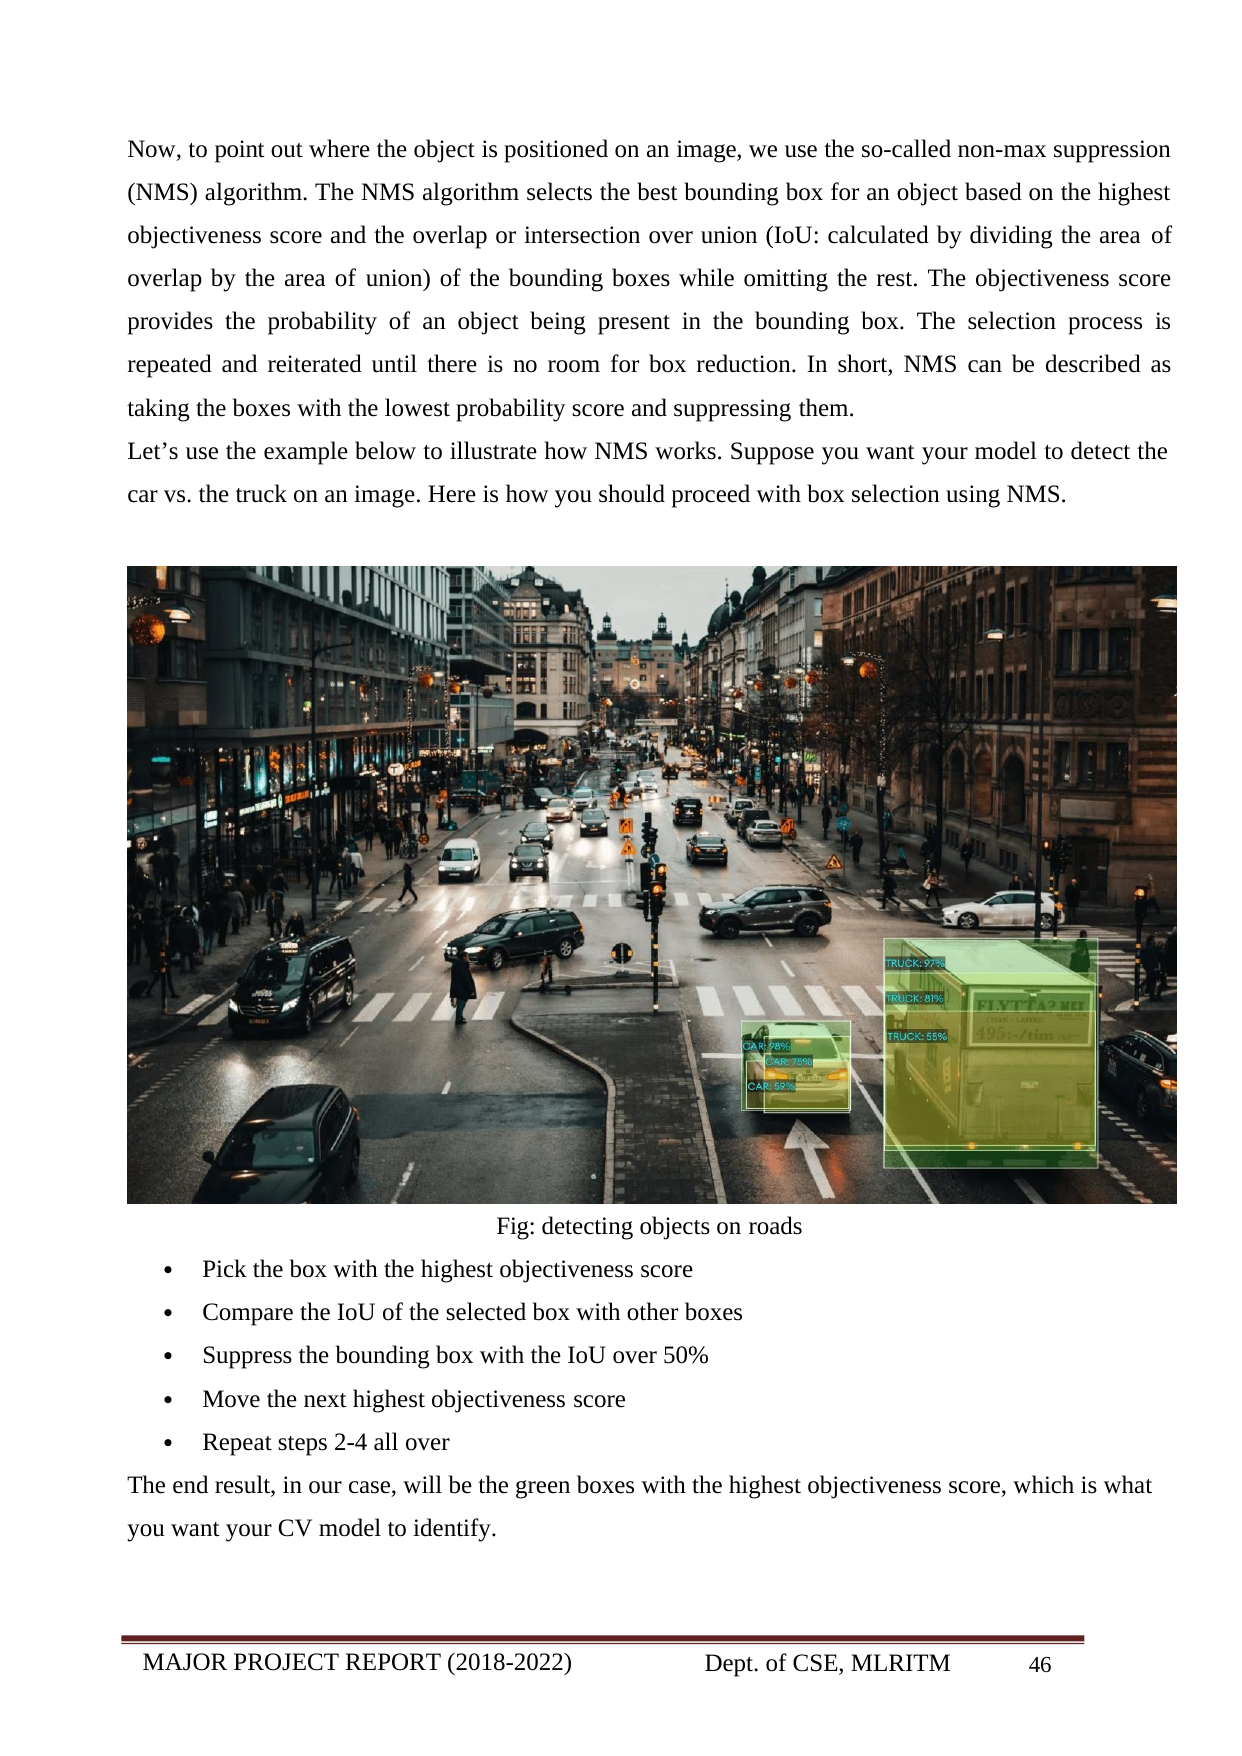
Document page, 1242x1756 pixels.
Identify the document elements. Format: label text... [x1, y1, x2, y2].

text Now, to point out where the object is positioned on an image, we use the so-called non-max suppression (NMS) algorithm. The NMS algorithm selects the best bounding box for an object based on the highest objectiveness score and the overlap or intersection over union (IoU: calculated by dividing the area of overlap by the area of union) of the bounding boxes while omitting the rest. The objectiveness score provides the probability of an object being present in the bounding box. The selection process is repeated and reiterated until there is no room for box reduction. In short, NMS can be described as taking the boxes with the lowest probability score and suppressing them. [127, 134, 1172, 421]
list Suppress the bounding box with the IoU over 50% [164, 1340, 1196, 1369]
text Let’s use the example below to illustrate how NMS works. Suppose you want your model to detect the car vs. the truck on an image. Here is how you should proceed with box selection using NMS. [127, 436, 1170, 508]
list Compare the IoU of the selected box with other boxes [164, 1297, 1196, 1326]
list Move the next highest objectiveness score [164, 1384, 1196, 1413]
text The end result, in our case, will be the green boxes with the highest objectiveness score, which is what you want your CV model to identify. [127, 1470, 1180, 1542]
text Fig: detecting objects on roads [496, 570, 1196, 1240]
list Pick the box with the highest objectiveness score [164, 1254, 1196, 1283]
picture [127, 566, 1177, 1204]
list Repeat steps 2-4 all over [164, 1427, 1196, 1456]
